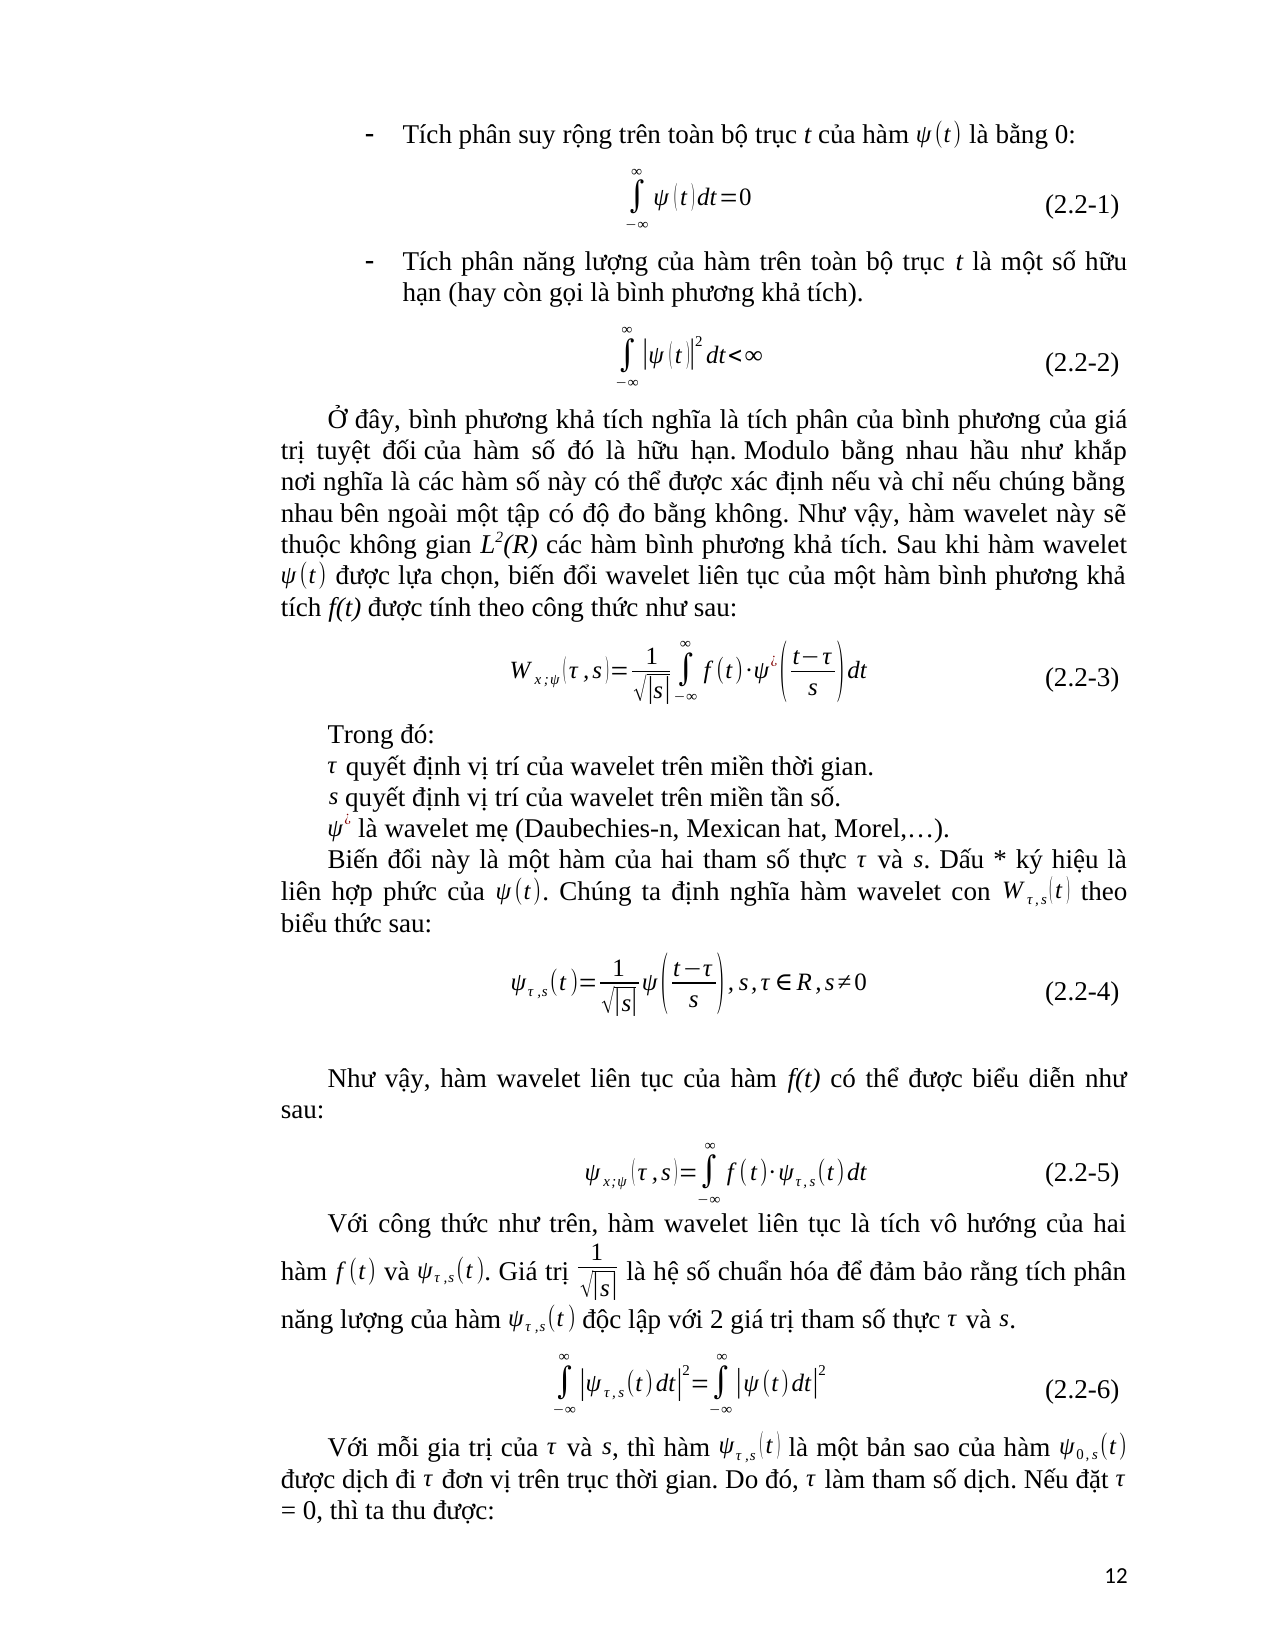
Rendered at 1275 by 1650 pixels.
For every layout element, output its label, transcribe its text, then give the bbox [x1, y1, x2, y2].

table_header [269, 162, 1033, 245]
list Với mỗi gia trị của và , thì hàm là một bản sao của hàm được dịch đi đơn vị trên trục thời gian. Do đó, làm tham số dịch. Nếu đặt = 0, thì ta thu được: [281, 1430, 1127, 1526]
table_header [269, 320, 1033, 403]
table_header (2.2-6) [1034, 1347, 1138, 1430]
table_header (2.2-3) [1034, 635, 1138, 718]
table_header (2.2-4) [1034, 951, 1138, 1031]
list là wavelet mẹ (Daubechies-n, Mexican hat, Morel,…). [281, 812, 1127, 843]
table_header [269, 635, 1033, 718]
list Biến đổi này là một hàm của hai tham số thực và . Dấu * ký hiệu là liên hợp phức của . Chúng ta định nghĩa hàm wavelet con theo biểu thức sau: [281, 843, 1127, 938]
table_header [269, 1137, 1033, 1207]
table_header [269, 951, 1033, 1031]
list Tích phân suy rộng trên toàn bộ trục t của hàm là bằng 0: [365, 118, 1127, 149]
list quyết định vị trí của wavelet trên miền tần số. [281, 781, 1127, 812]
list Như vậy, hàm wavelet liên tục của hàm f(t) có thể được biểu diễn như sau: [281, 1062, 1127, 1124]
table_header (2.2-5) [1034, 1137, 1138, 1207]
list Ở đây, bình phương khả tích nghĩa là tích phân của bình phương của giá trị tuyệt đối của hàm số đó là hữu hạn. Modulo bằng nhau hầu như khắp nơi nghĩa là các hàm số này có thể được xác định nếu và chỉ nếu chúng bằng nhau bên ngoài một tập có độ đo bằng không. Như vậy, hàm wavelet này sẽ thuộc không gian L2(R) các hàm bình phương khả tích. Sau khi hàm wavelet được lựa chọn, biến đổi wavelet liên tục của một hàm bình phương khả tích f(t) được tính theo công thức như sau: [281, 403, 1127, 622]
list Với công thức như trên, hàm wavelet liên tục là tích vô hướng của hai hàm và . Giá trị là hệ số chuẩn hóa để đảm bảo rằng tích phân năng lượng của hàm độc lập với 2 giá trị tham số thực và . [281, 1207, 1127, 1335]
table_header [269, 1347, 1033, 1430]
list quyết định vị trí của wavelet trên miền thời gian. [281, 750, 1127, 781]
list Trong đó: [281, 718, 1127, 750]
table_header (2.2-1) [1034, 162, 1138, 245]
table_header (2.2-2) [1034, 320, 1138, 403]
list Tích phân năng lượng của hàm trên toàn bộ trục t là một số hữu hạn (hay còn gọi là bình phương khả tích). [365, 245, 1127, 307]
